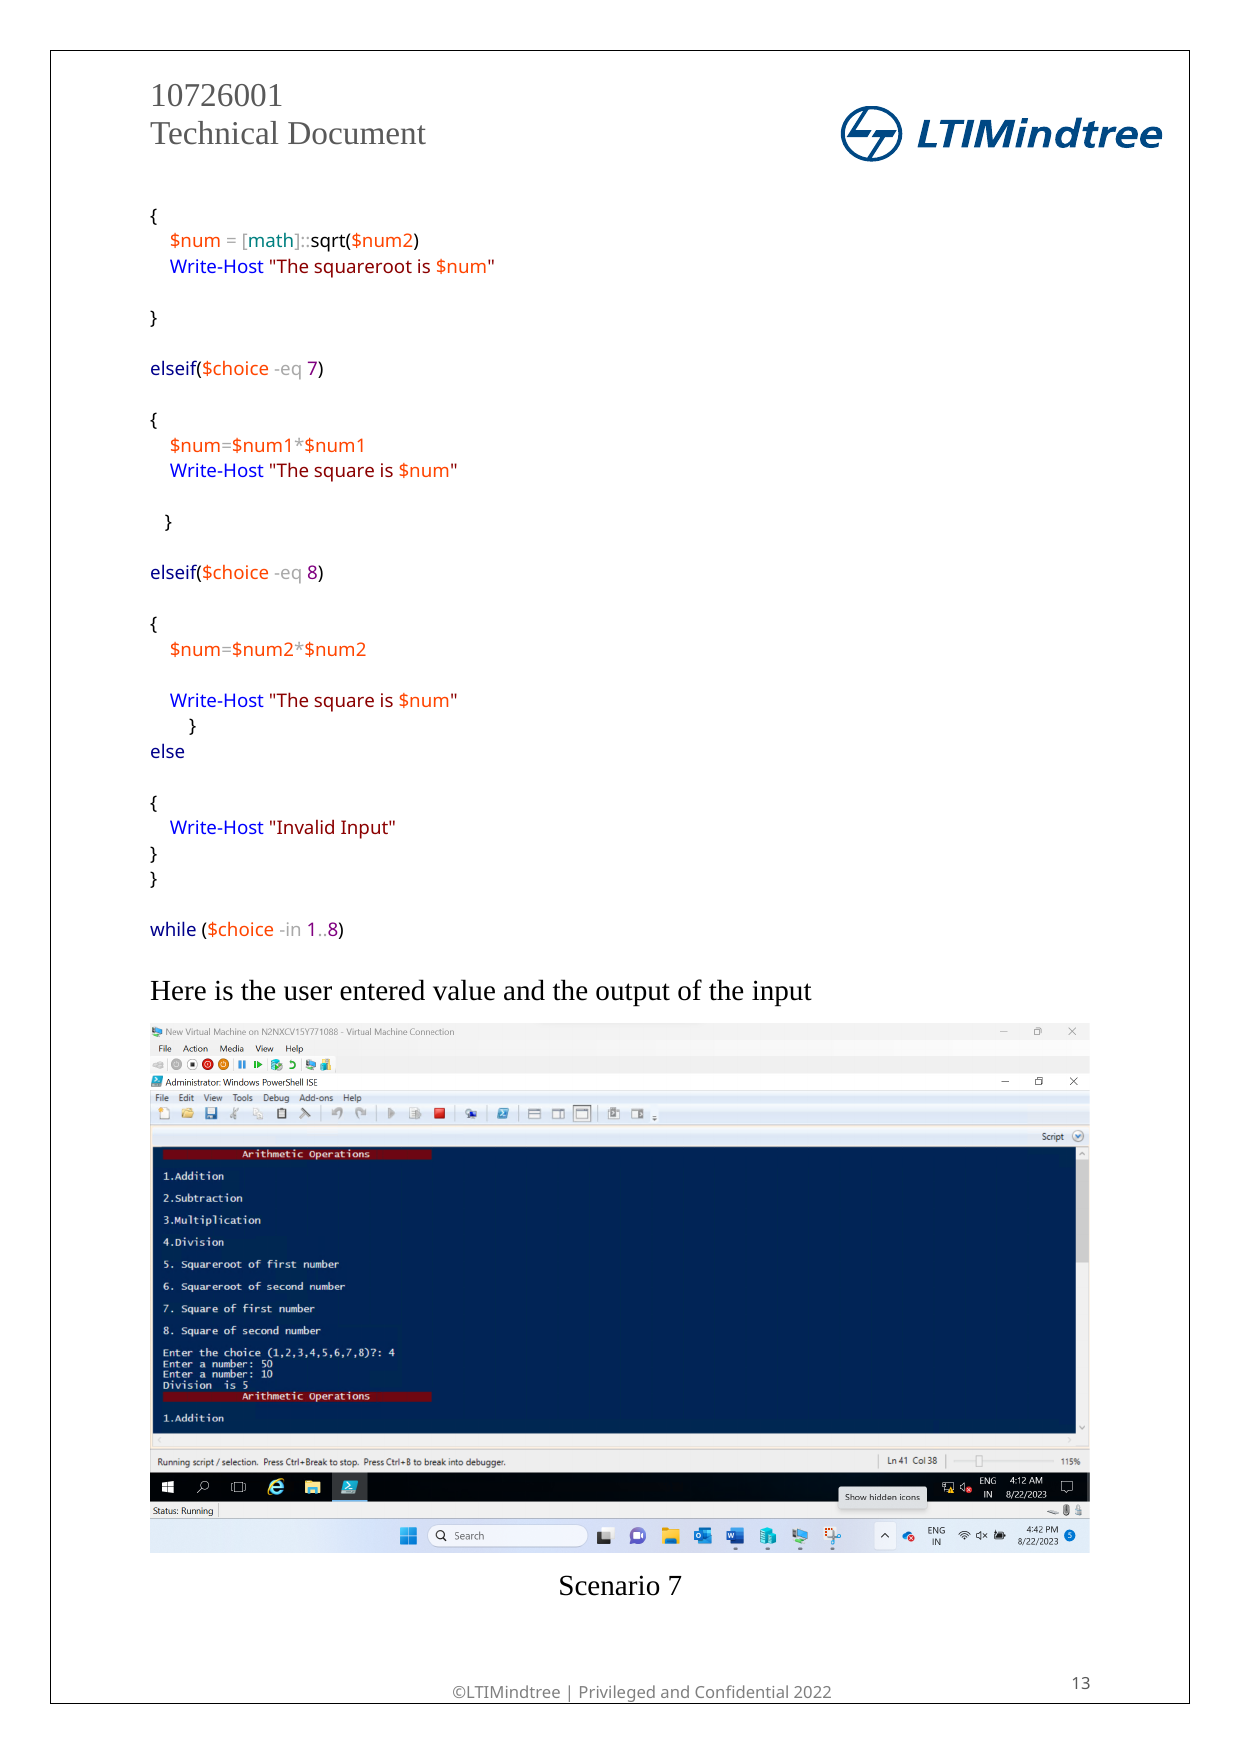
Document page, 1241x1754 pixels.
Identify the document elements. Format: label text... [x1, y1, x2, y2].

text } [150, 840, 1090, 866]
text } [150, 713, 1090, 738]
text Here is the user entered value and the output of the input [150, 973, 1090, 1007]
text Write-Host "The square is $num" [150, 687, 1090, 713]
text { [150, 406, 1090, 432]
text Write-Host "The squareroot is $num" [150, 253, 1090, 279]
text { [150, 789, 1090, 815]
text $num=$num2*$num2 [150, 636, 1090, 662]
text Scenario 7 [150, 1568, 1090, 1602]
text } [150, 866, 1090, 891]
text while ($choice -in 1..8) [150, 917, 1090, 942]
text elseif($choice -eq 7) [150, 355, 1090, 381]
text elseif($choice -eq 8) [150, 559, 1090, 585]
text { [150, 202, 1090, 228]
text } [150, 304, 1090, 330]
text else [150, 738, 1090, 764]
text Write-Host "Invalid Input" [150, 815, 1090, 840]
text $num = [math]::sqrt($num2) [150, 228, 1090, 253]
text { [150, 611, 1090, 636]
text $num=$num1*$num1 [150, 432, 1090, 457]
picture [150, 1023, 1090, 1553]
text } [150, 508, 1090, 534]
text Write-Host "The square is $num" [150, 457, 1090, 483]
